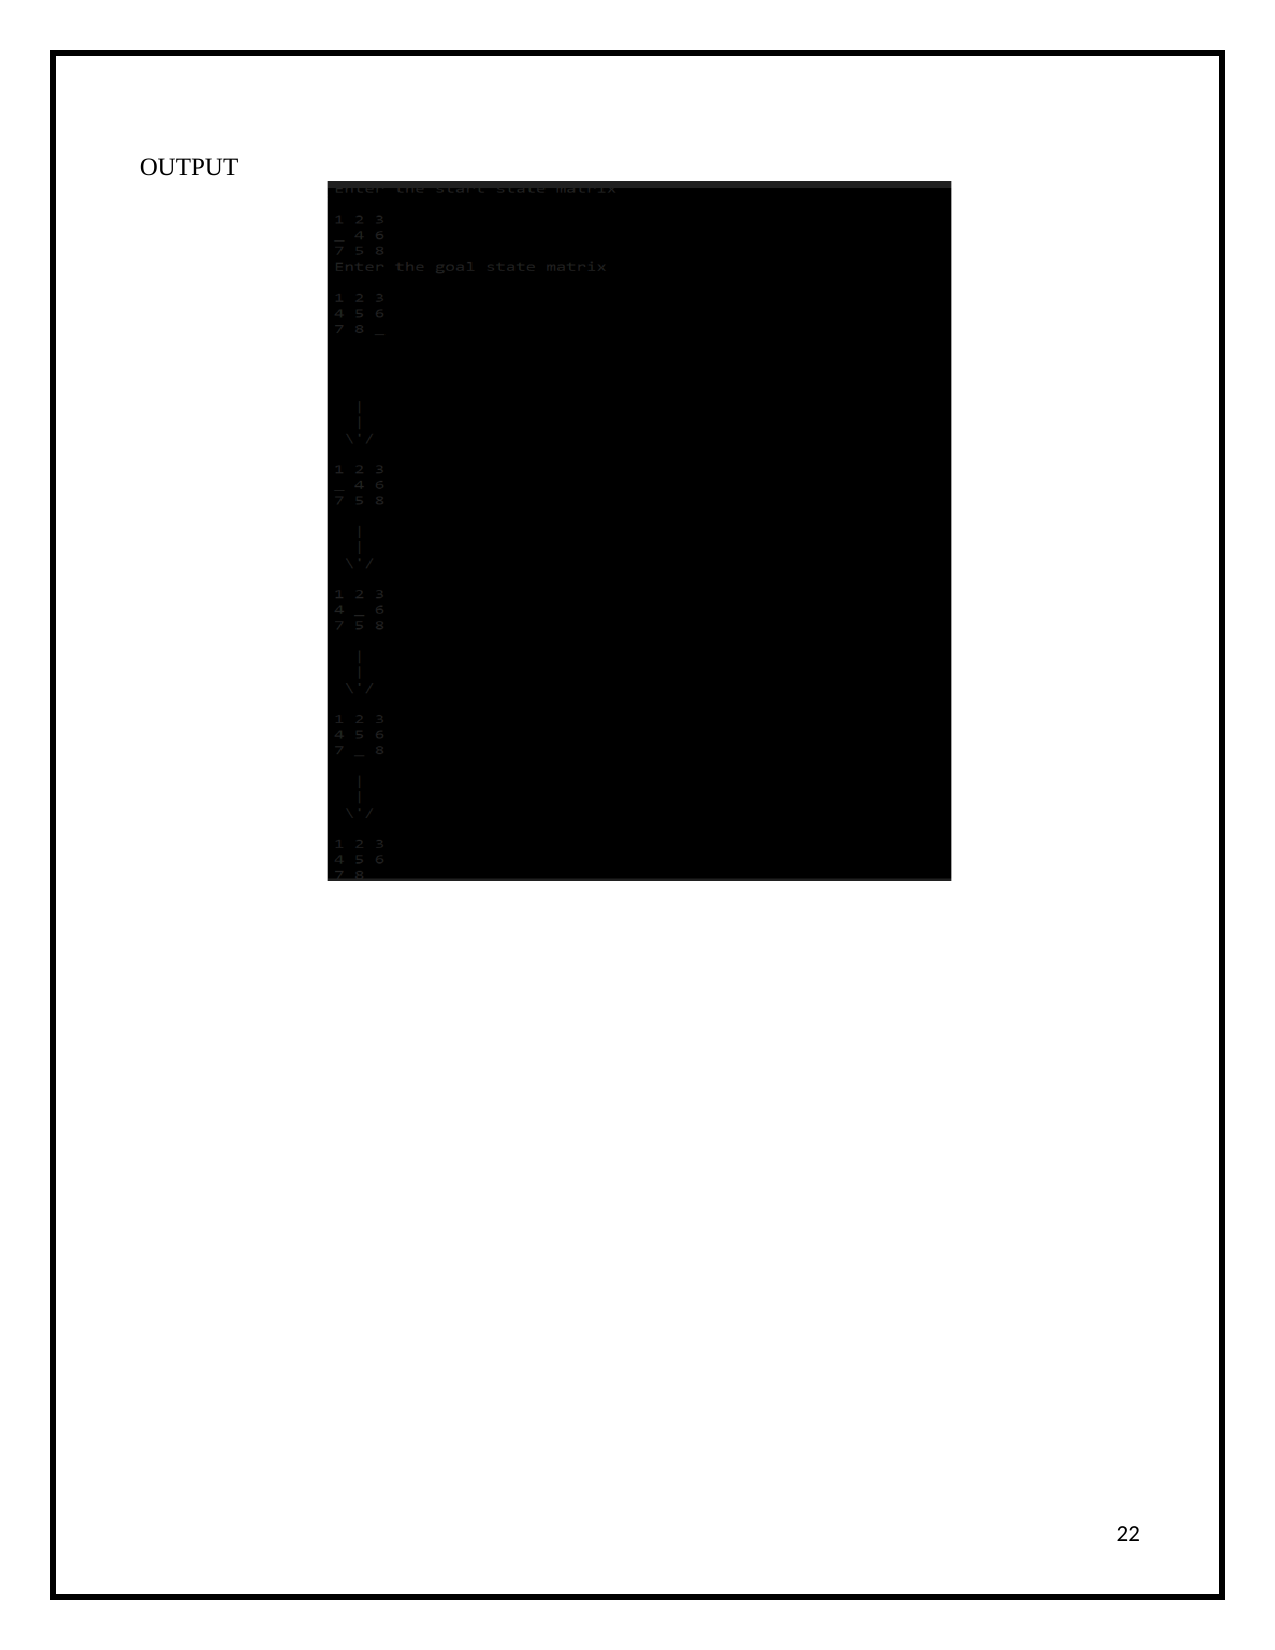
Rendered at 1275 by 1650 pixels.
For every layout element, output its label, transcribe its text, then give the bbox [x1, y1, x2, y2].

picture [327, 181, 952, 881]
text OUTPUT [139, 152, 1139, 181]
